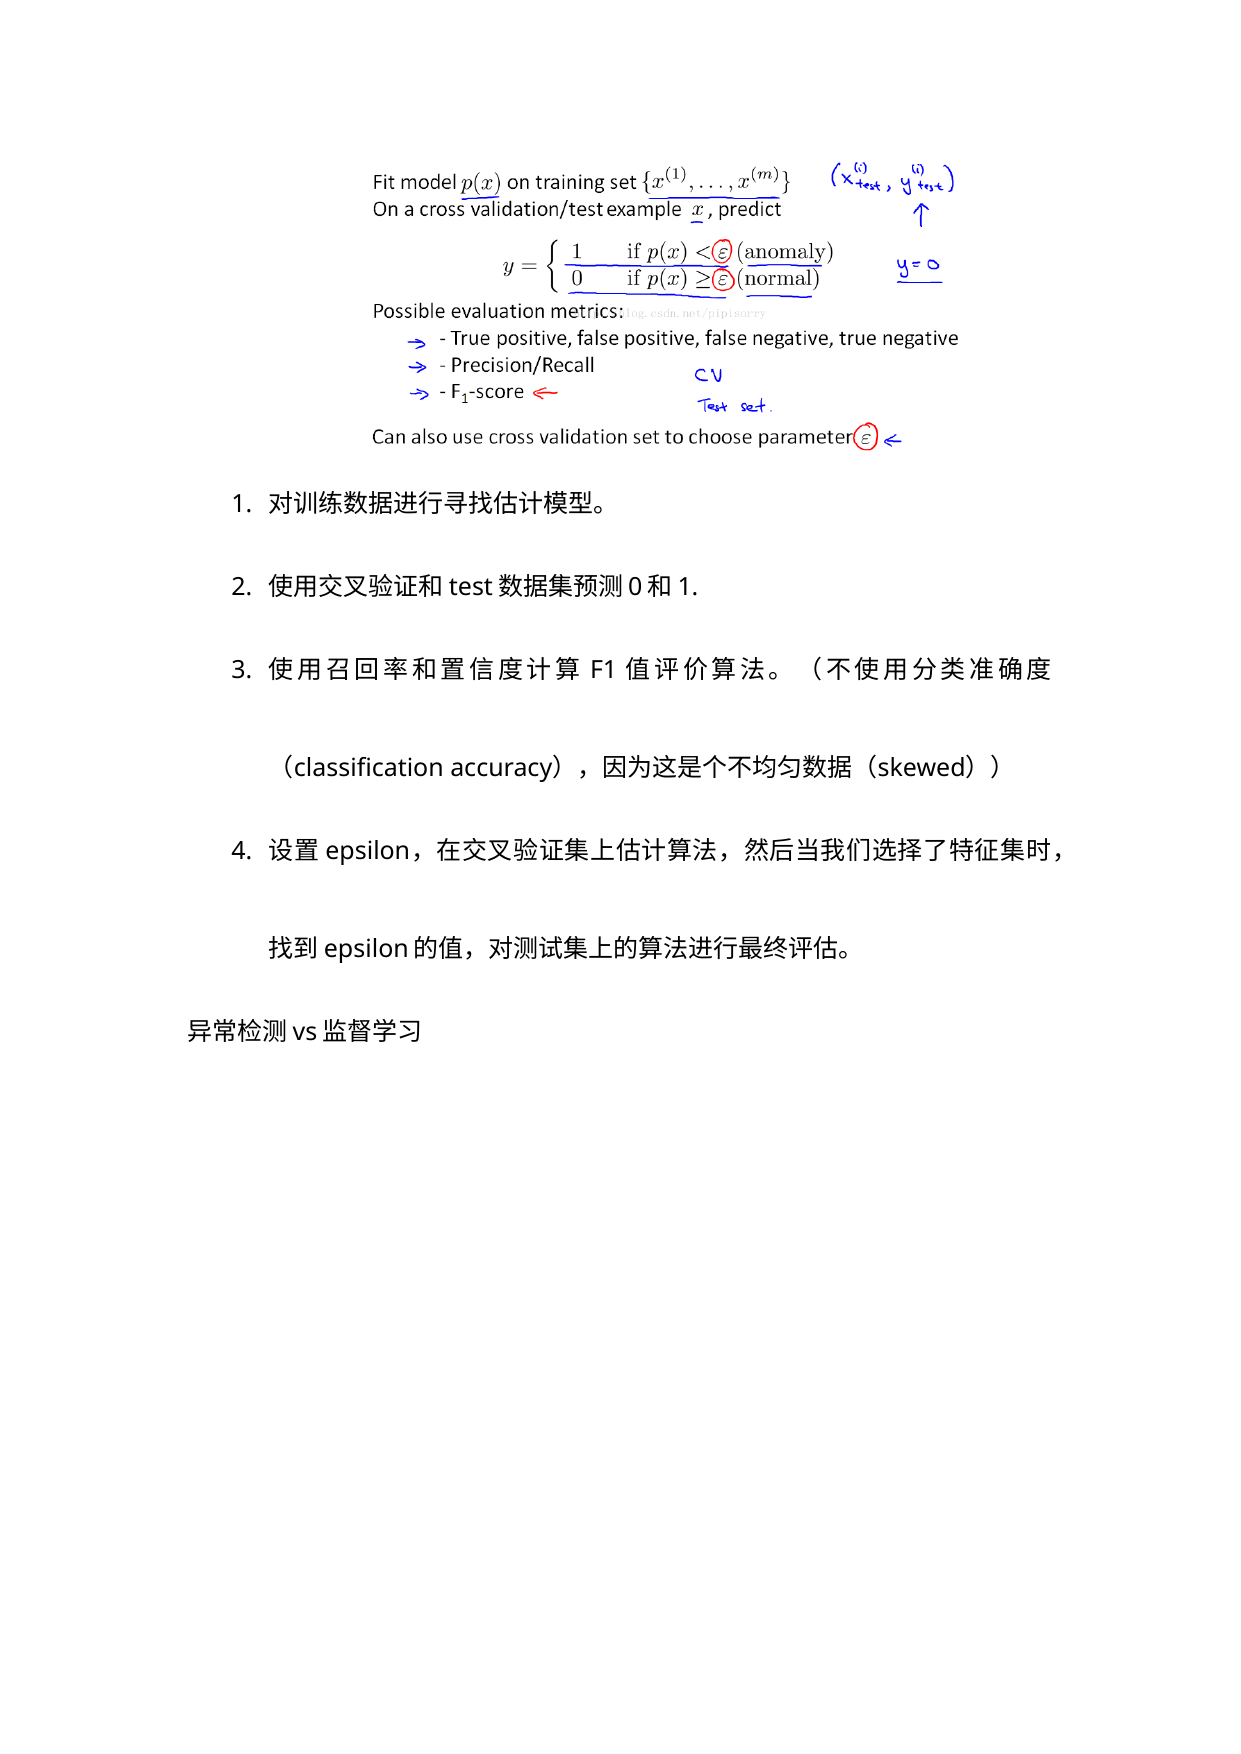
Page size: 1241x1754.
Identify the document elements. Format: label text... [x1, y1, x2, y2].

list 使用召回率和置信度计算F1值评价算法。（不使用分类准确度（classification accuracy），因为这是个不均匀数据（skewed）） [231, 636, 1053, 798]
picture [367, 162, 961, 451]
list 对训练数据进行寻找估计模型。 [231, 469, 1053, 534]
text 异常检测vs监督学习 [187, 997, 1053, 1062]
list 设置epsilon，在交叉验证集上估计算法，然后当我们选择了特征集时，找到epsilon的值，对测试集上的算法进行最终评估。 [231, 816, 1053, 979]
list 使用交叉验证和test数据集预测0和1. [231, 552, 1053, 617]
